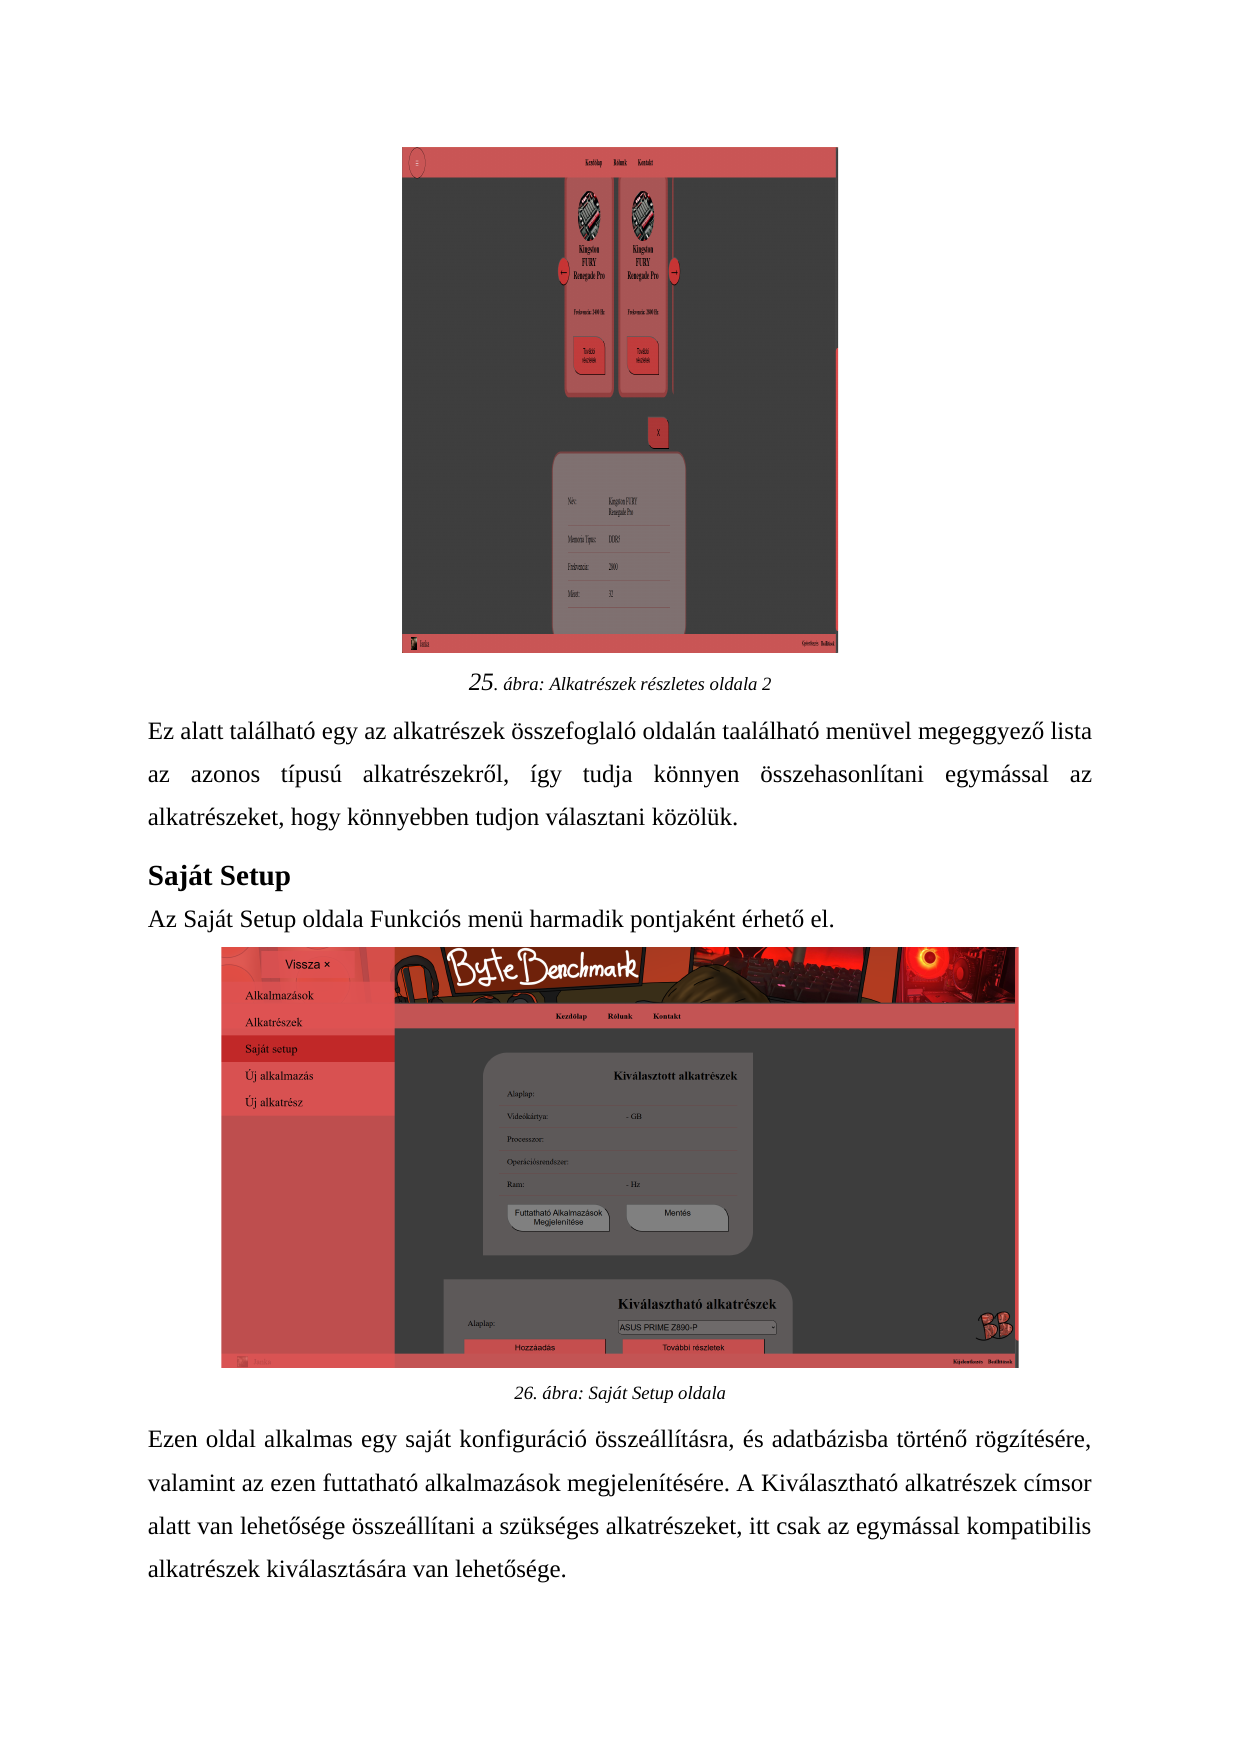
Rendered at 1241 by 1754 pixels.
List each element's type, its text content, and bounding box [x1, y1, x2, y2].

subtitle Saját Setup [148, 858, 1093, 892]
picture [221, 947, 1019, 1368]
text Az Saját Setup oldala Funkciós menü harmadik pontjaként érhető el. [148, 904, 1093, 933]
text Ezen oldal alkalmas egy saját konfiguráció összeállításra, és adatbázisba történő rögzítésére, valamint az ezen futtatható alkalmazások megjelenítésére. A Kiválasztható alkatrészek címsor alatt van lehetősége összeállítani a szükséges alkatrészeket, itt csak az egymással kompatibilis alkatrészek kiválasztására van lehetősége. [148, 1424, 1093, 1583]
text 25. ábra: Alkatrészek részletes oldala 2 [148, 667, 1093, 695]
text Ez alatt található egy az alkatrészek összefoglaló oldalán taalálható menüvel megeggyező lista az azonos típusú alkatrészekről, így tudja könnyen összehasonlítani egymással az alkatrészeket, hogy könnyebben tudjon választani közölük. [148, 716, 1093, 831]
picture [402, 147, 839, 653]
